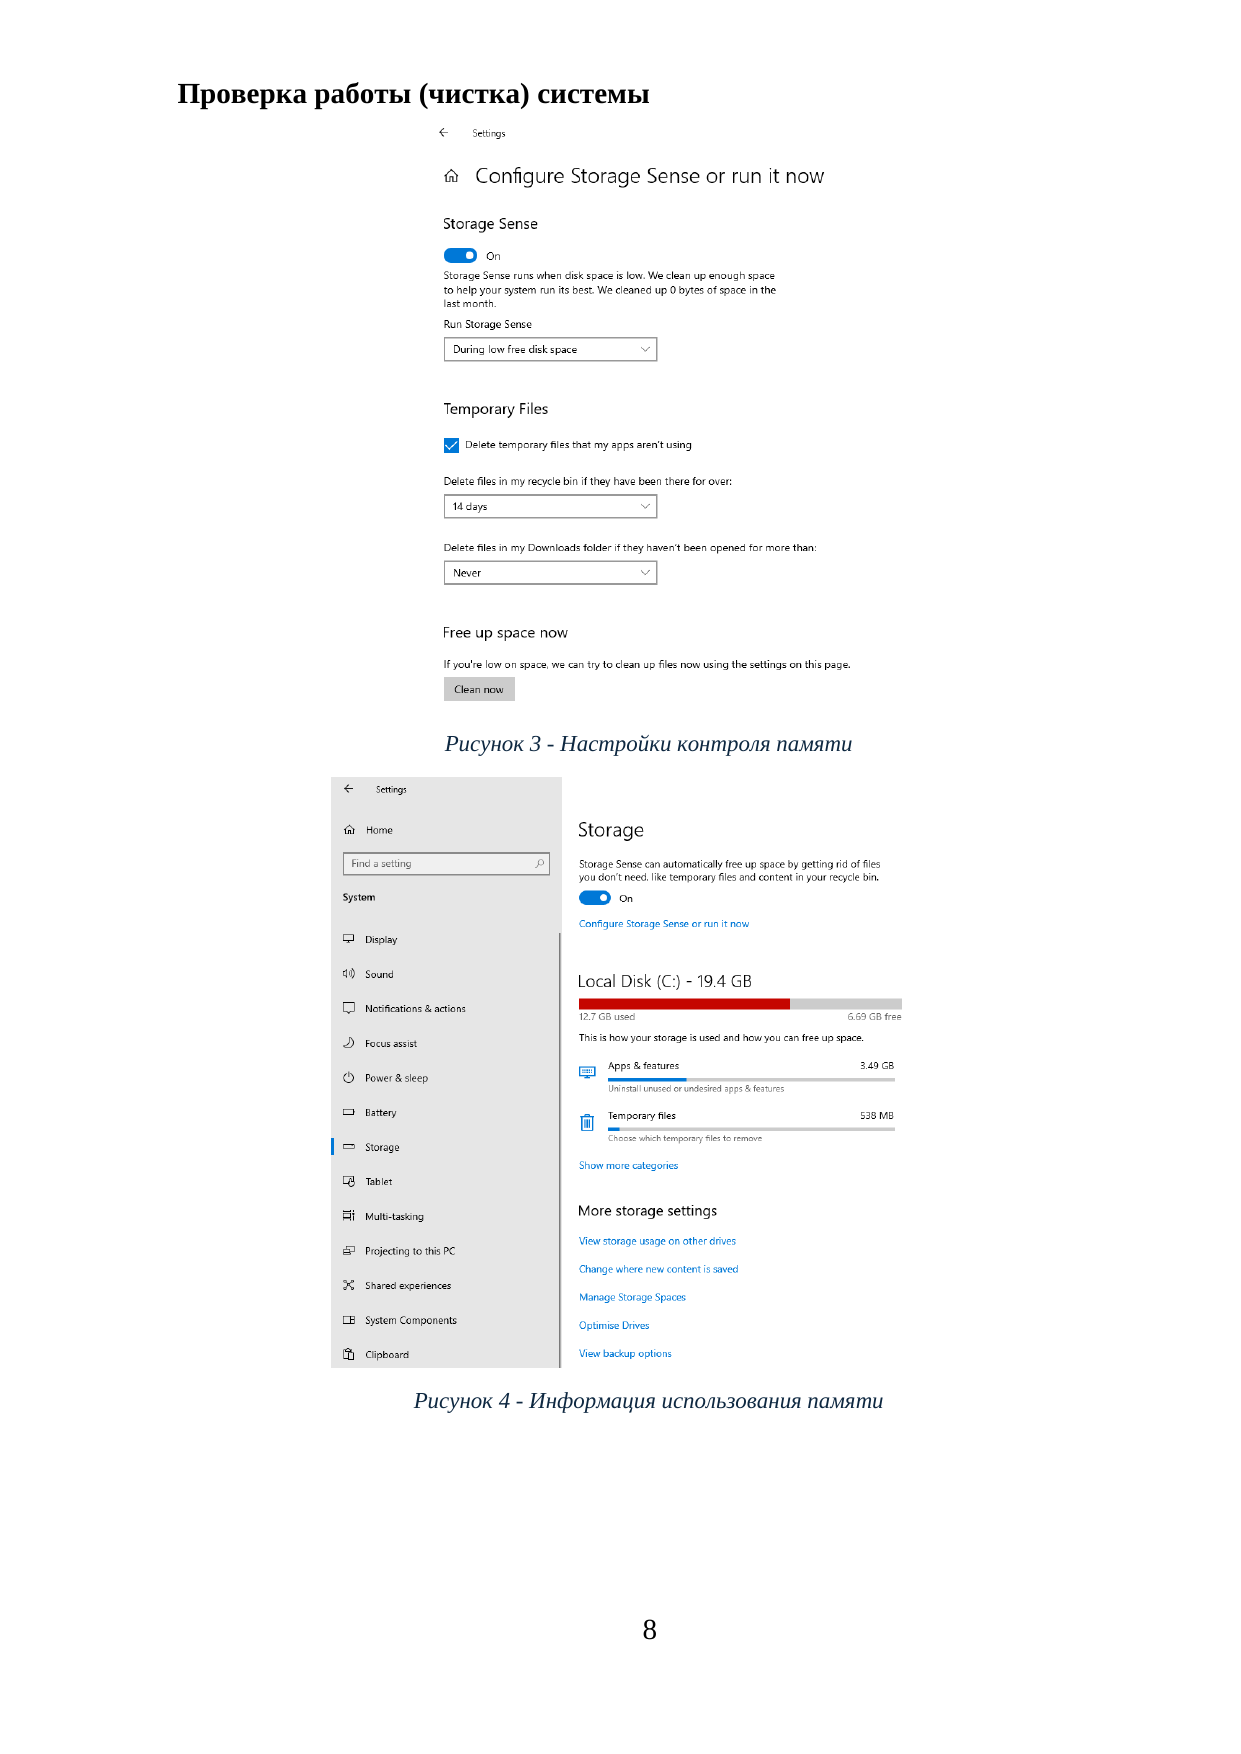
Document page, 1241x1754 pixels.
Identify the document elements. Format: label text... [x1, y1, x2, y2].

text Рисунок 4 - Информация использования памяти [177, 1387, 1122, 1413]
picture [331, 777, 969, 1368]
subtitle Проверка работы (чистка) системы [177, 76, 1122, 109]
picture [426, 120, 874, 711]
text Рисунок 3 - Настройки контроля памяти [177, 730, 1122, 756]
